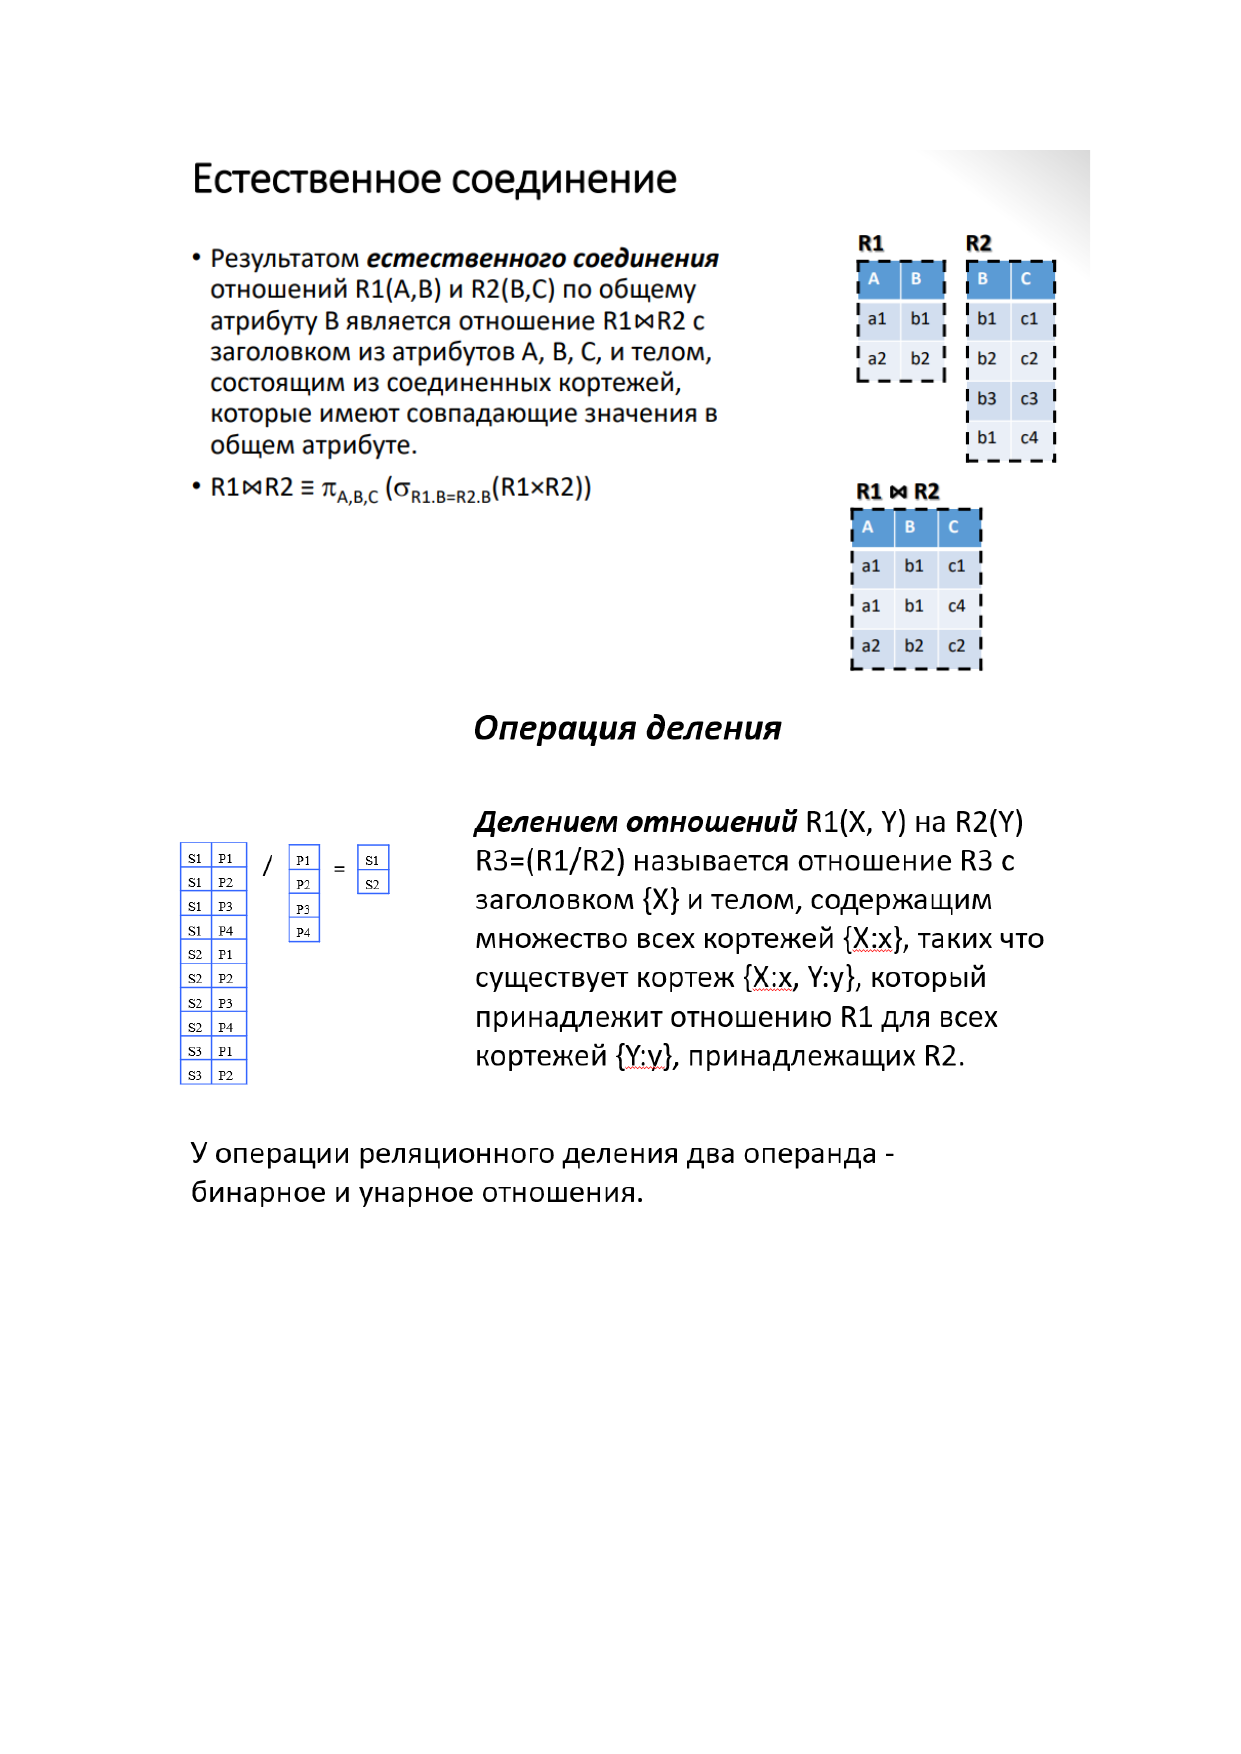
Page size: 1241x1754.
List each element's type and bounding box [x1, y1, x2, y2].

picture [150, 712, 1091, 1215]
picture [150, 150, 1091, 709]
